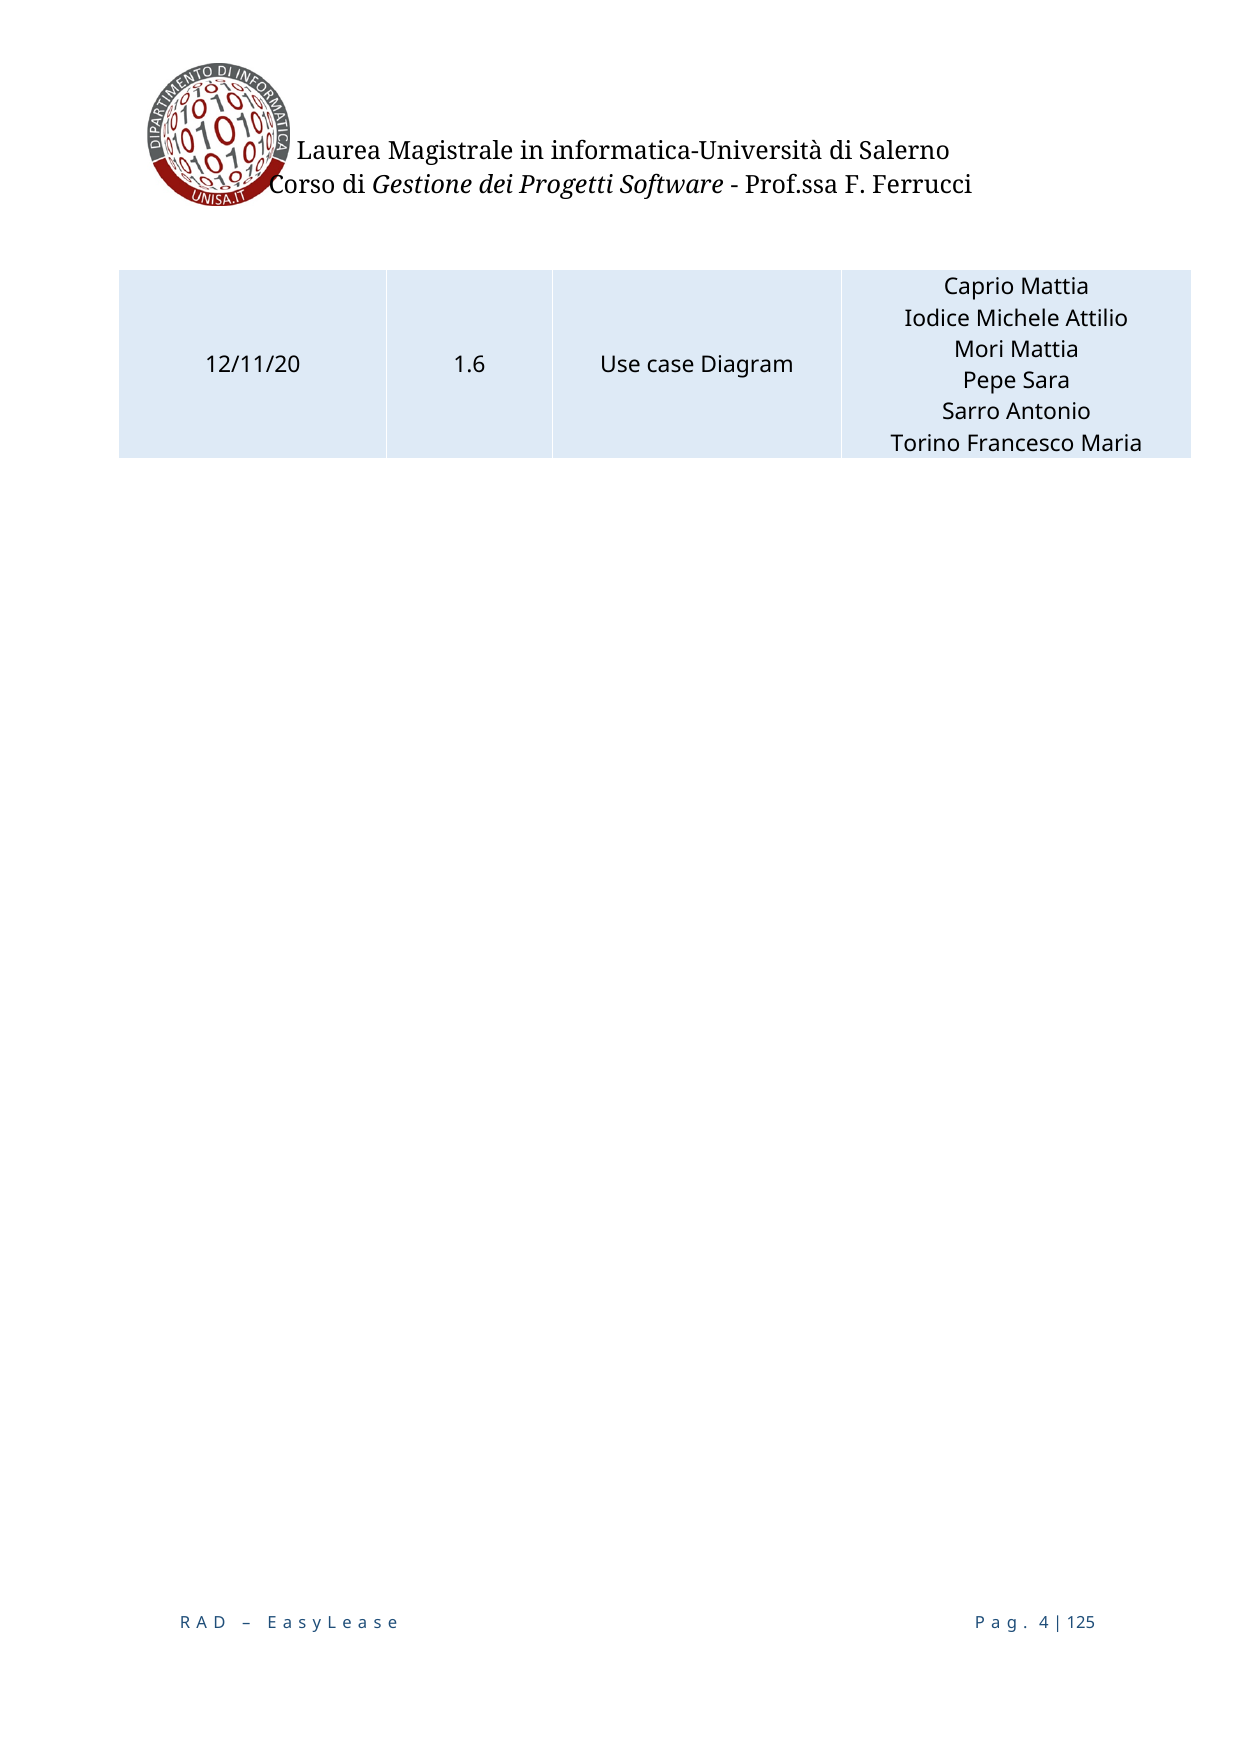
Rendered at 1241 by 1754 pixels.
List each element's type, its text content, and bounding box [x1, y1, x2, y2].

table_cell Caprio Mattia Iodice Michele Attilio Mori Mattia Pepe Sara Sarro Antonio Torino Francesco Maria [842, 270, 1191, 458]
picture [147, 63, 290, 206]
table_cell 1.6 [387, 270, 552, 458]
table_cell Use case Diagram [553, 270, 841, 458]
table_cell 12/11/20 [119, 270, 386, 458]
